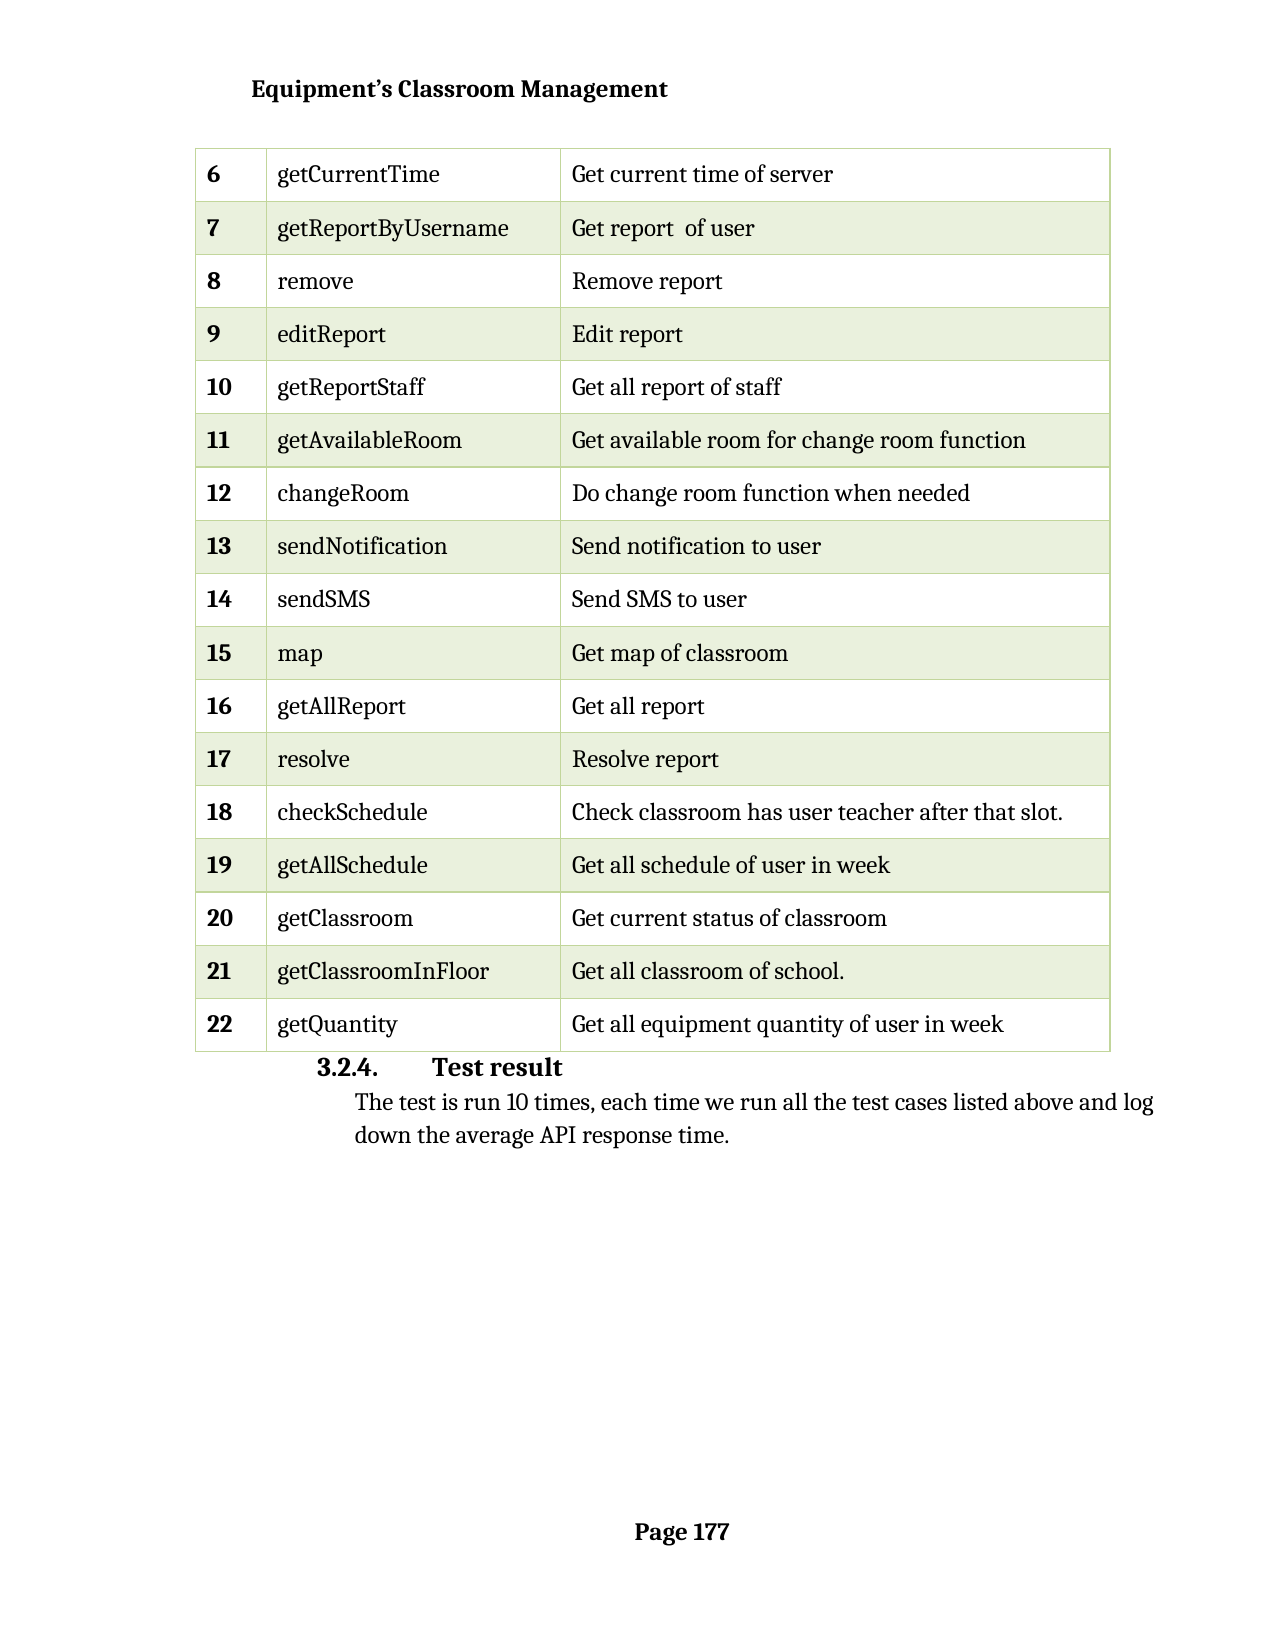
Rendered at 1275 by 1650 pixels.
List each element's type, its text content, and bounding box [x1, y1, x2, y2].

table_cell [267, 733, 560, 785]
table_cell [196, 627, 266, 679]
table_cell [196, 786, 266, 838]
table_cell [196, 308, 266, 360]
list Test result [317, 1052, 1157, 1083]
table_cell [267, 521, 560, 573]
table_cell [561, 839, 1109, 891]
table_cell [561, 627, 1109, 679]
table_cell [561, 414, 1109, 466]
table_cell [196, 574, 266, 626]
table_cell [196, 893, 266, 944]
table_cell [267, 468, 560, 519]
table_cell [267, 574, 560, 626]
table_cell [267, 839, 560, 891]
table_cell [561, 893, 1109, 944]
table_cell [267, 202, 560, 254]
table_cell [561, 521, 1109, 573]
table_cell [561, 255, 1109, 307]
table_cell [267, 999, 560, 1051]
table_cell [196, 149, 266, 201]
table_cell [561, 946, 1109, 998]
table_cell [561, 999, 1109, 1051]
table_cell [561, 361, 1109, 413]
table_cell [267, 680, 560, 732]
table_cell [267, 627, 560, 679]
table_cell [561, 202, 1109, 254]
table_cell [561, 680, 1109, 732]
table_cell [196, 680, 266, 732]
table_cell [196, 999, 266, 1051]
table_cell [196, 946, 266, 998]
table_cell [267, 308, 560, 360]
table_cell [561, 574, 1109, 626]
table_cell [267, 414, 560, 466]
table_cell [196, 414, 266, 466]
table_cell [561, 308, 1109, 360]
list The test is run 10 times, each time we run all the test cases listed above and log down the average API response time. [354, 1088, 1157, 1149]
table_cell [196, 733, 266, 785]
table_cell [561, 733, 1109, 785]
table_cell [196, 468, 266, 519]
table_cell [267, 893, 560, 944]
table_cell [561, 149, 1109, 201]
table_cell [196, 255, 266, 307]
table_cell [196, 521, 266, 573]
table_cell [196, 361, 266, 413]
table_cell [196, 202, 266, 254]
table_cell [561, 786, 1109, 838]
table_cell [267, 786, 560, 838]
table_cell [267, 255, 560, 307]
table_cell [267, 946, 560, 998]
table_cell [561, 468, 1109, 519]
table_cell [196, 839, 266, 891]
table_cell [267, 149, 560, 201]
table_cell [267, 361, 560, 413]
